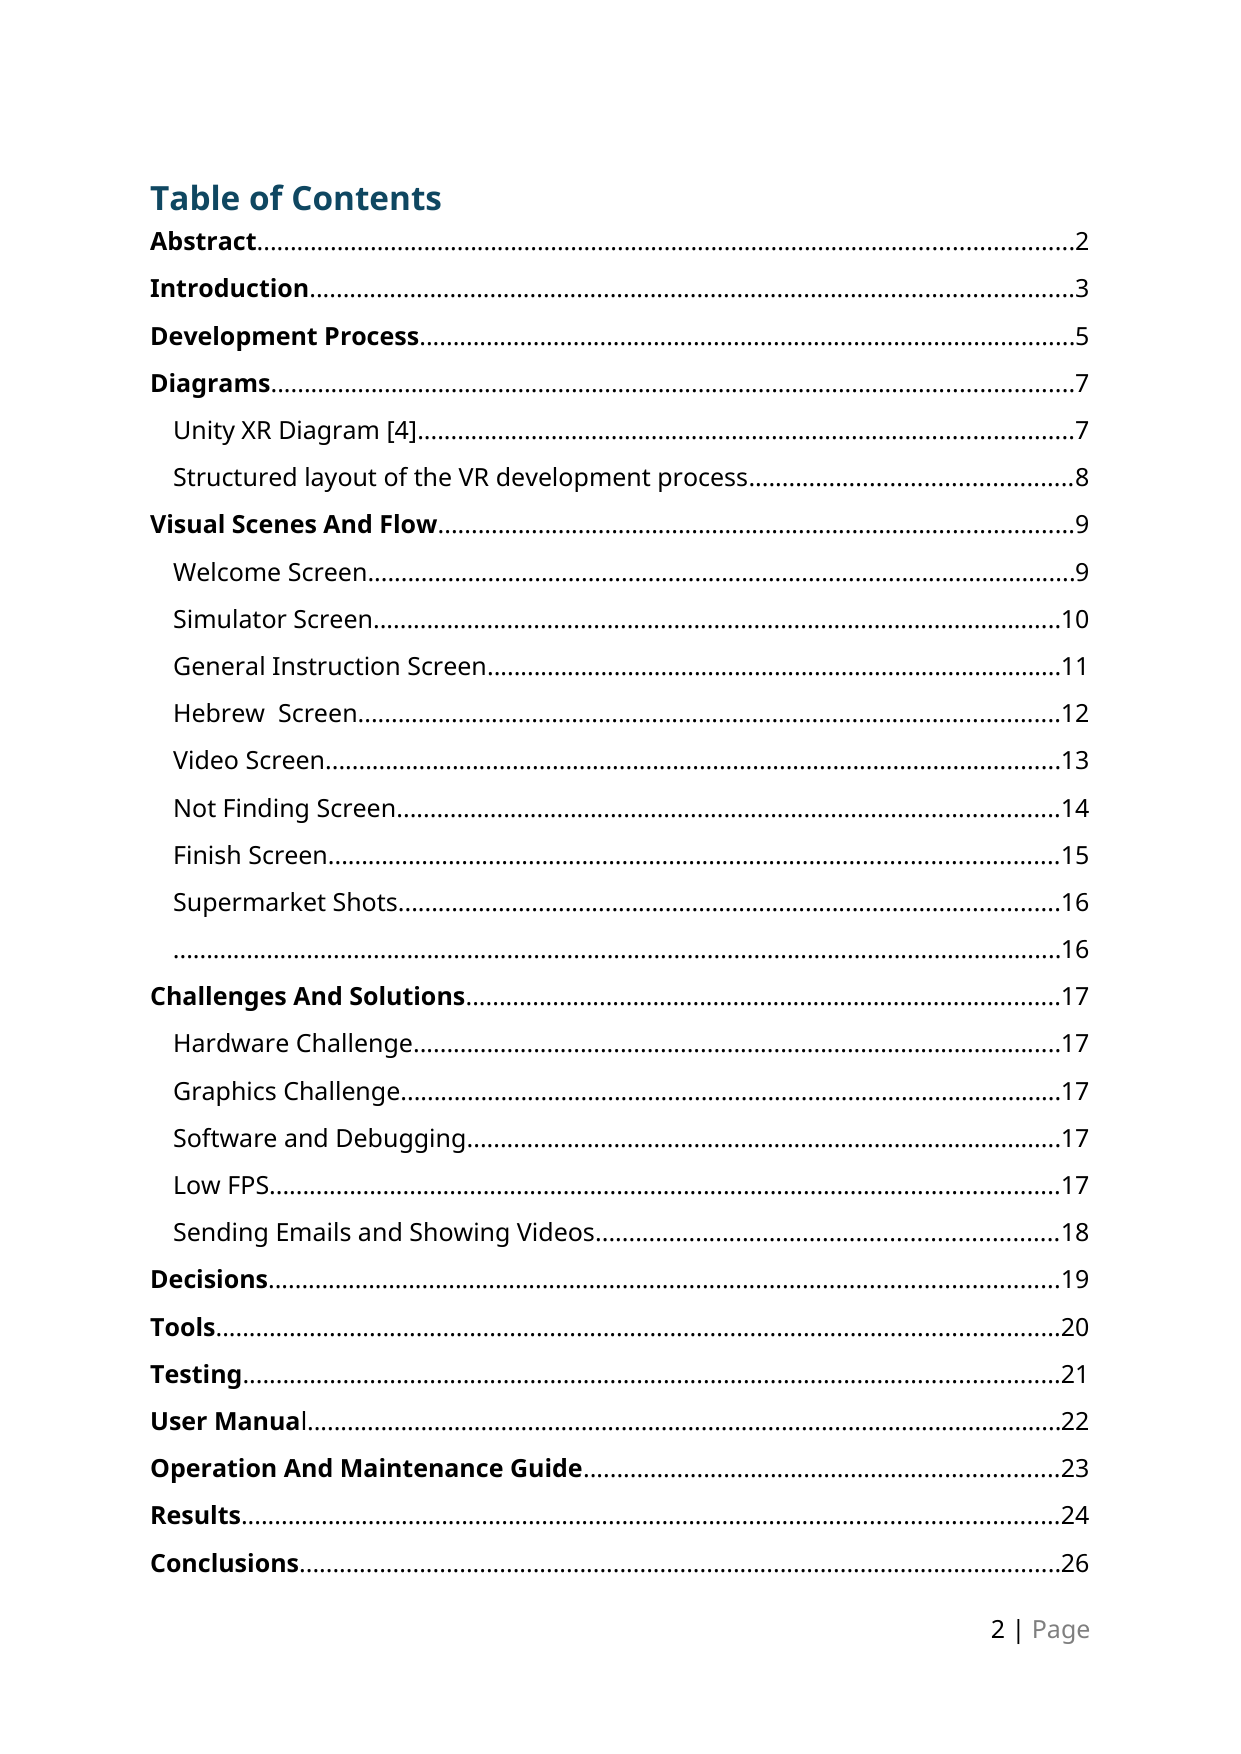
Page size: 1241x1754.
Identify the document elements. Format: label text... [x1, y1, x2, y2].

text Table of Contents [150, 175, 1090, 220]
